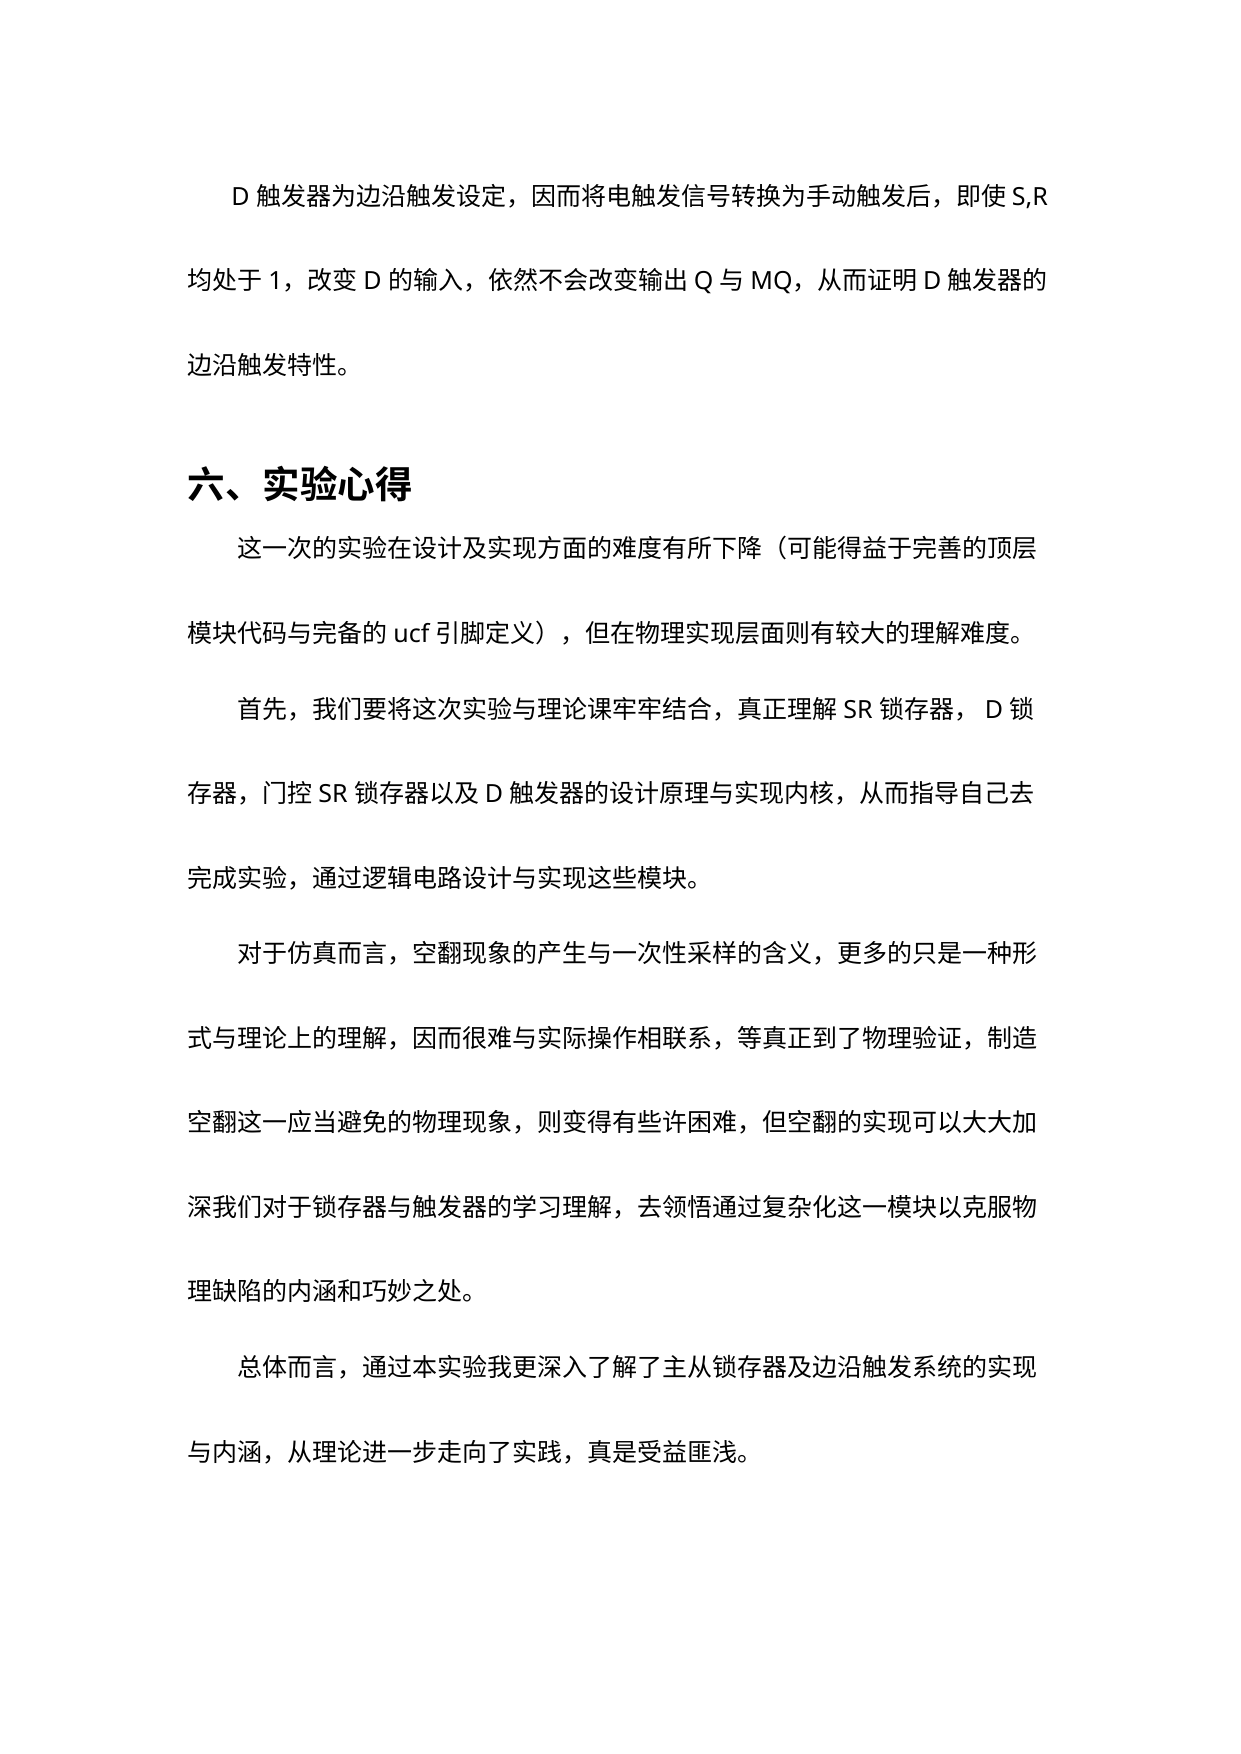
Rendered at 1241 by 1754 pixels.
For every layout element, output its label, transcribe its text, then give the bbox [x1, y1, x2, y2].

text 总体而言，通过本实验我更深入了解了主从锁存器及边沿触发系统的实现与内涵，从理论进一步走向了实践，真是受益匪浅。 [187, 1333, 1053, 1483]
list 六、实验心得 [187, 449, 1053, 514]
list D 触发器为边沿触发设定，因而将电触发信号转换为手动触发后，即使 S,R均处于 1，改变 D 的输入，依然不会改变输出 Q 与 MQ，从而证明 D 触发器的边沿触发特性。 [187, 162, 1053, 396]
text 这一次的实验在设计及实现方面的难度有所下降（可能得益于完善的顶层模块代码与完备的 ucf 引脚定义），但在物理实现层面则有较大的理解难度。 [187, 514, 1053, 664]
text 对于仿真而言，空翻现象的产生与一次性采样的含义，更多的只是一种形式与理论上的理解，因而很难与实际操作相联系，等真正到了物理验证，制造空翻这一应当避免的物理现象，则变得有些许困难，但空翻的实现可以大大加深我们对于锁存器与触发器的学习理解，去领悟通过复杂化这一模块以克服物理缺陷的内涵和巧妙之处。 [187, 919, 1053, 1322]
text 首先，我们要将这次实验与理论课牢牢结合，真正理解 SR 锁存器， D 锁存器，门控 SR 锁存器以及 D 触发器的设计原理与实现内核，从而指导自己去完成实验，通过逻辑电路设计与实现这些模块。 [187, 675, 1053, 909]
